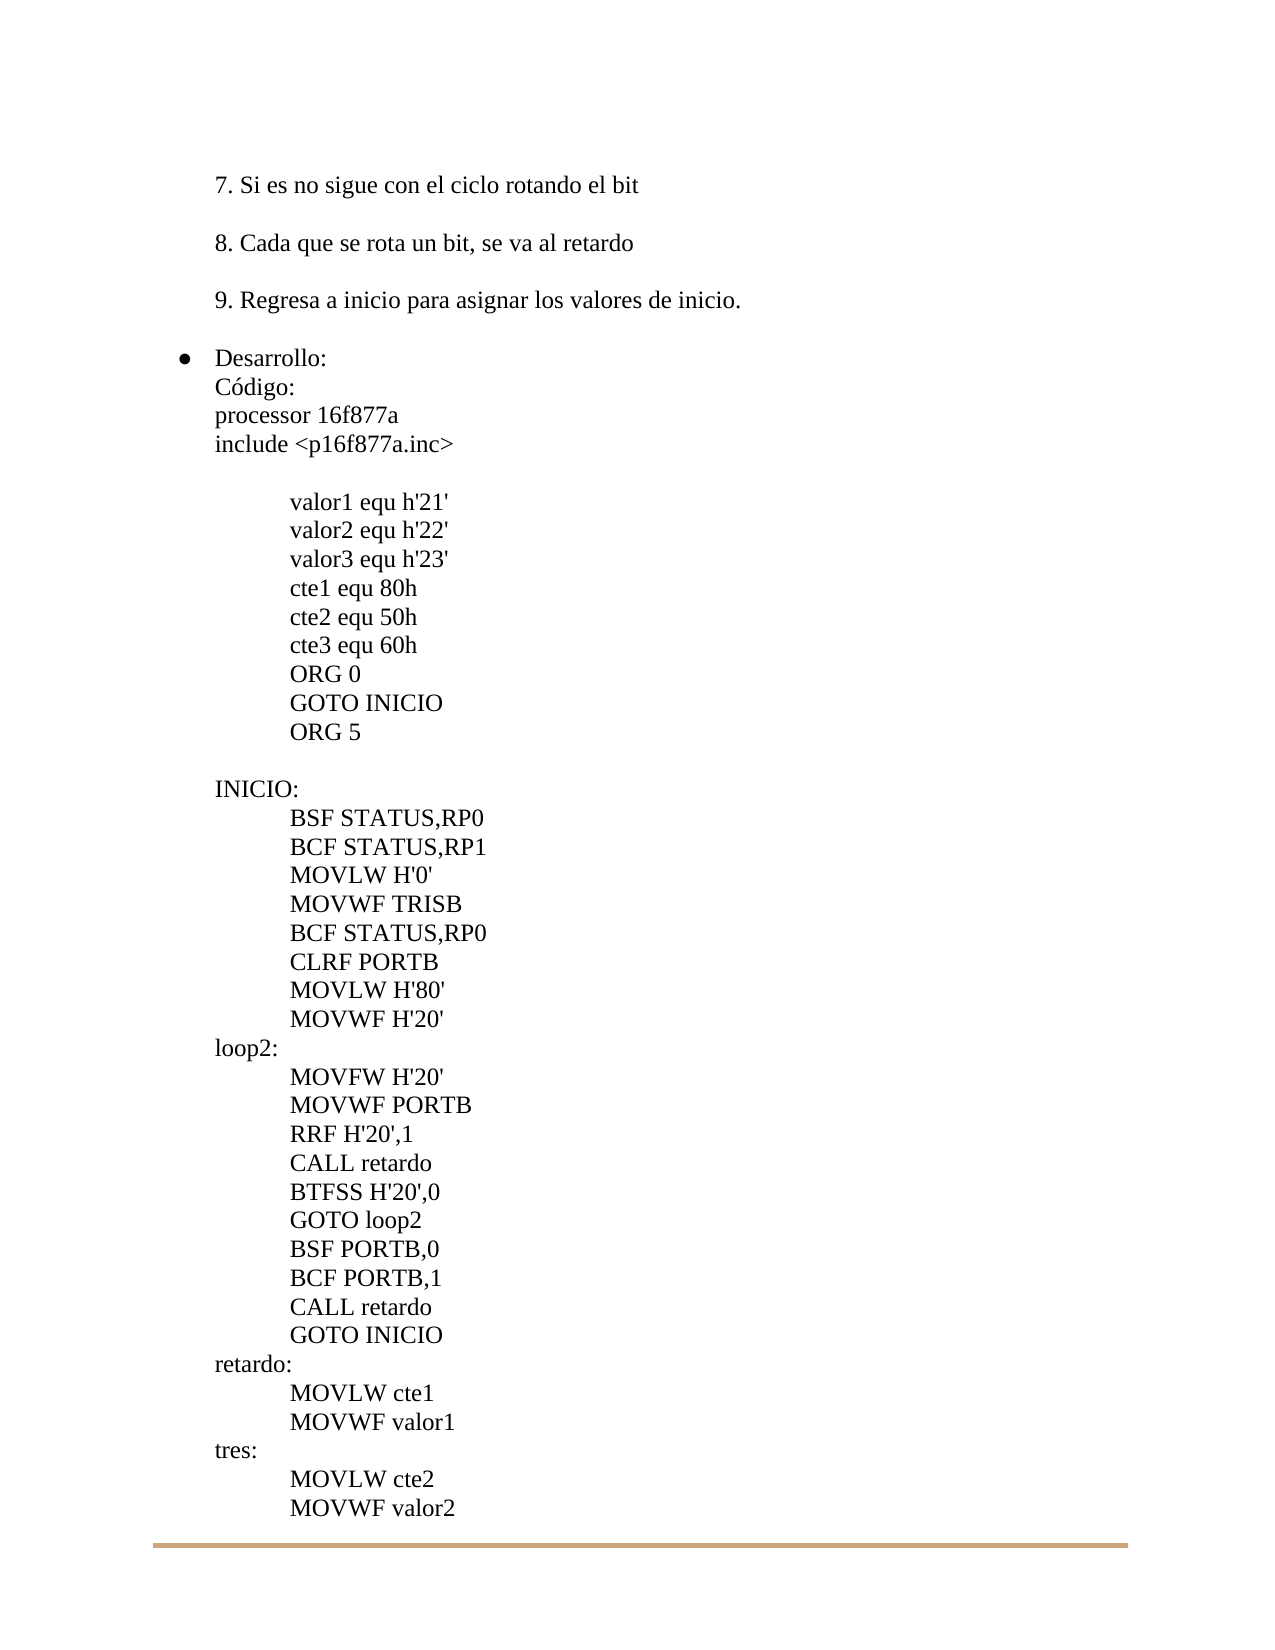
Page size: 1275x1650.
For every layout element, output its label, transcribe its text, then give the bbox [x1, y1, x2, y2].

text CLRF PORTB [214, 947, 1139, 975]
text RRF H'20',1 [214, 1119, 1139, 1148]
text 8. Cada que se rota un bit, se va al retardo [214, 228, 1139, 257]
text tres: [214, 1435, 1139, 1464]
text MOVLW cte1 [214, 1378, 1139, 1407]
text ORG 5 [214, 717, 1139, 745]
text BCF PORTB,1 [214, 1263, 1139, 1292]
text BSF STATUS,RP0 [214, 803, 1139, 832]
text MOVLW H'0' [214, 860, 1139, 889]
text cte2 equ 50h [214, 602, 1139, 630]
text GOTO loop2 [214, 1205, 1139, 1234]
text BCF STATUS,RP1 [214, 832, 1139, 860]
picture [153, 1543, 1129, 1548]
text Código: [214, 372, 1139, 400]
text cte3 equ 60h [214, 630, 1139, 659]
text MOVWF valor2 [214, 1493, 1139, 1522]
text processor 16f877a [214, 400, 1139, 429]
text GOTO INICIO [214, 688, 1139, 717]
text BCF STATUS,RP0 [214, 918, 1139, 947]
text BTFSS H'20',0 [214, 1177, 1139, 1205]
text retardo: [214, 1349, 1139, 1378]
text 9. Regresa a inicio para asignar los valores de inicio. [214, 285, 1139, 314]
text MOVWF H'20' [214, 1004, 1139, 1033]
text BSF PORTB,0 [214, 1234, 1139, 1263]
text ORG 0 [214, 659, 1139, 688]
text 7. Si es no sigue con el ciclo rotando el bit [214, 170, 1139, 199]
text valor3 equ h'23' [214, 544, 1139, 573]
text loop2: [214, 1033, 1139, 1062]
text MOVWF TRISB [214, 889, 1139, 918]
text valor1 equ h'21' [214, 487, 1139, 515]
text MOVLW H'80' [214, 975, 1139, 1004]
text valor2 equ h'22' [214, 515, 1139, 544]
text MOVWF valor1 [214, 1407, 1139, 1435]
list Desarrollo: [177, 343, 1139, 372]
text include <p16f877a.inc> [214, 429, 1139, 458]
text MOVWF PORTB [214, 1090, 1139, 1119]
text CALL retardo [214, 1292, 1139, 1320]
text cte1 equ 80h [214, 573, 1139, 602]
text MOVLW cte2 [214, 1464, 1139, 1493]
text CALL retardo [214, 1148, 1139, 1177]
text INICIO: [214, 774, 1139, 803]
text MOVFW H'20' [214, 1062, 1139, 1090]
text GOTO INICIO [214, 1320, 1139, 1349]
